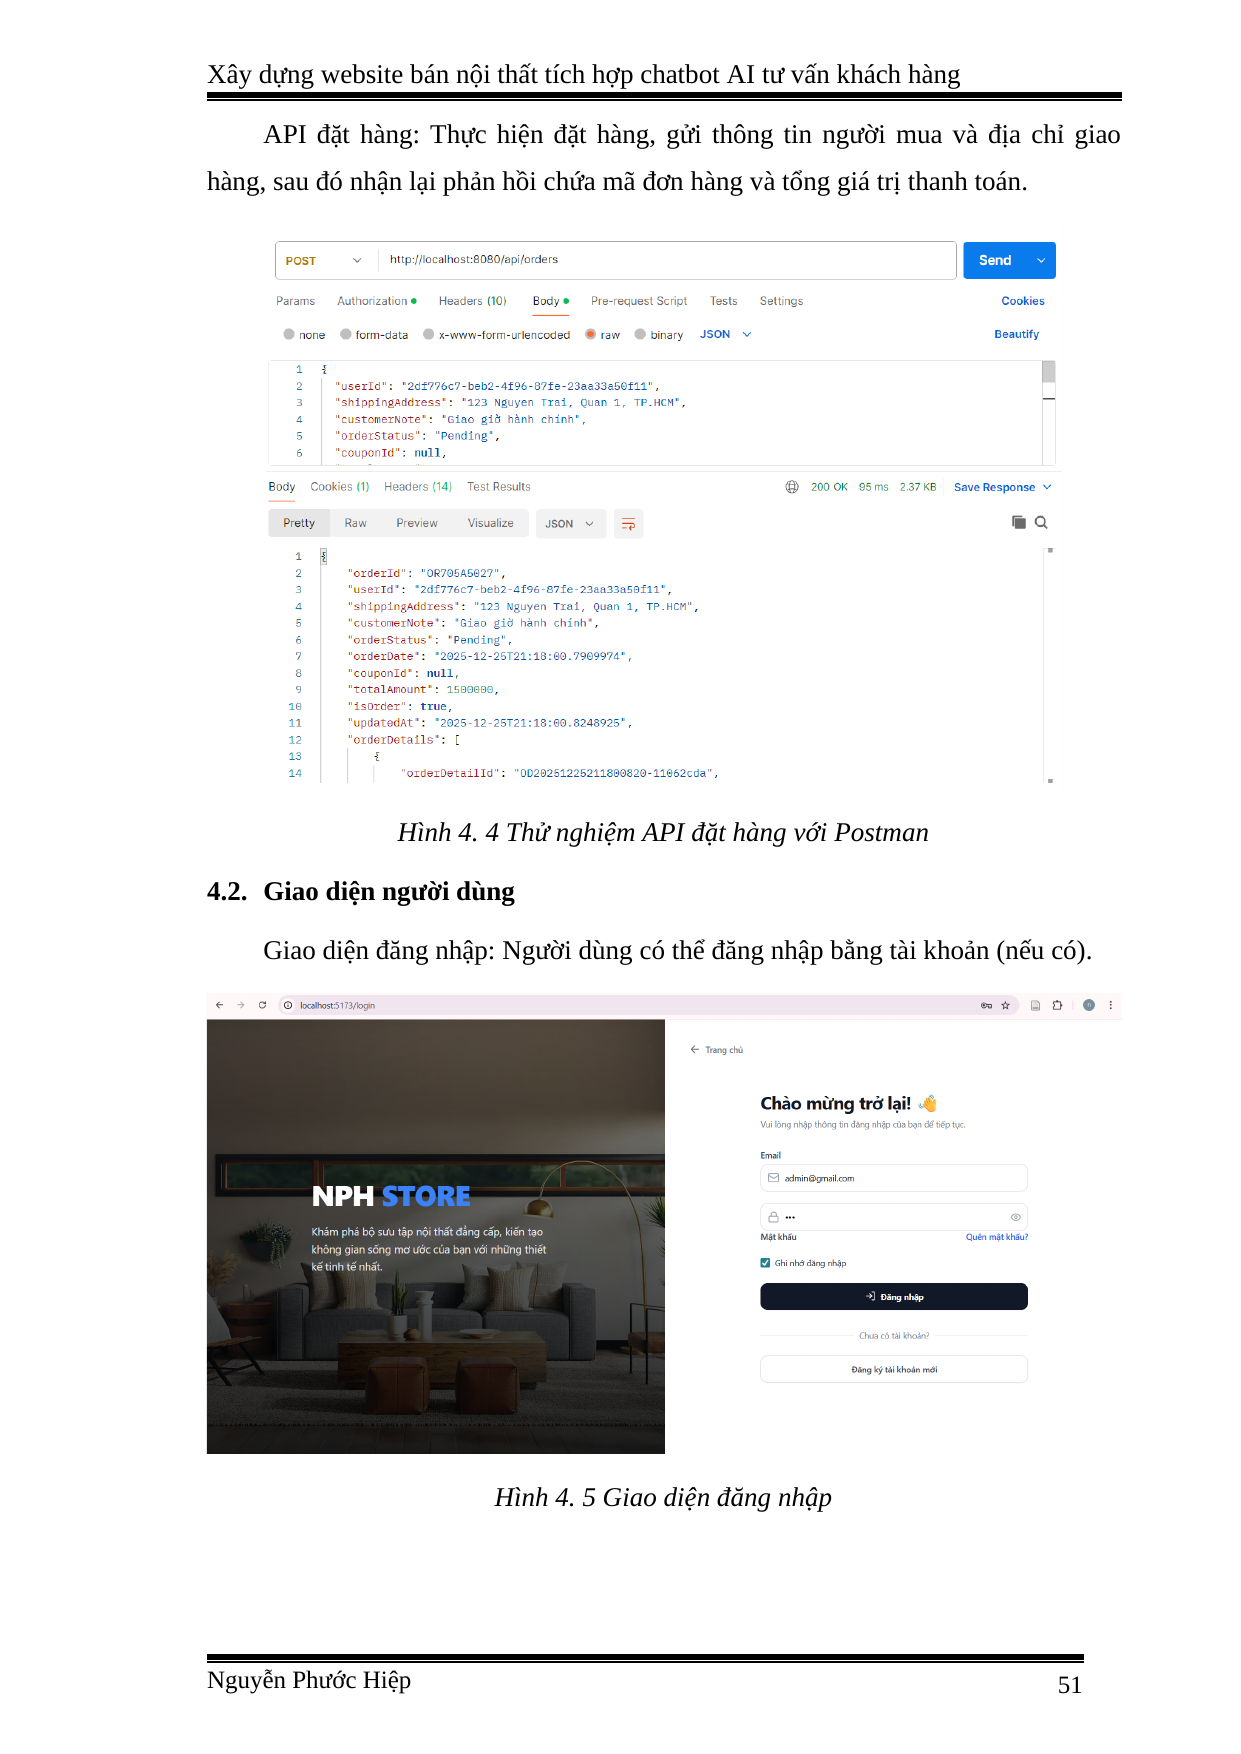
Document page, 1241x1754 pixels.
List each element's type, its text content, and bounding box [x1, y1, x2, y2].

text API đặt hàng: Thực hiện đặt hàng, gửi thông tin người mua và địa chỉ giao hàng, sau đó nhận lại phản hồi chứa mã đơn hàng và tổng giá trị thanh toán. [207, 118, 1122, 196]
text Hình 4. 5 Giao diện đăng nhập [207, 1481, 1122, 1512]
picture [266, 223, 1063, 789]
picture [206, 993, 1123, 1454]
list Giao diện người dùng [188, 875, 1122, 906]
text Hình 4. 4 Thử nghiệm API đặt hàng với Postman [207, 816, 1122, 847]
text Giao diện đăng nhập: Người dùng có thể đăng nhập bằng tài khoản (nếu có). [207, 934, 1122, 965]
